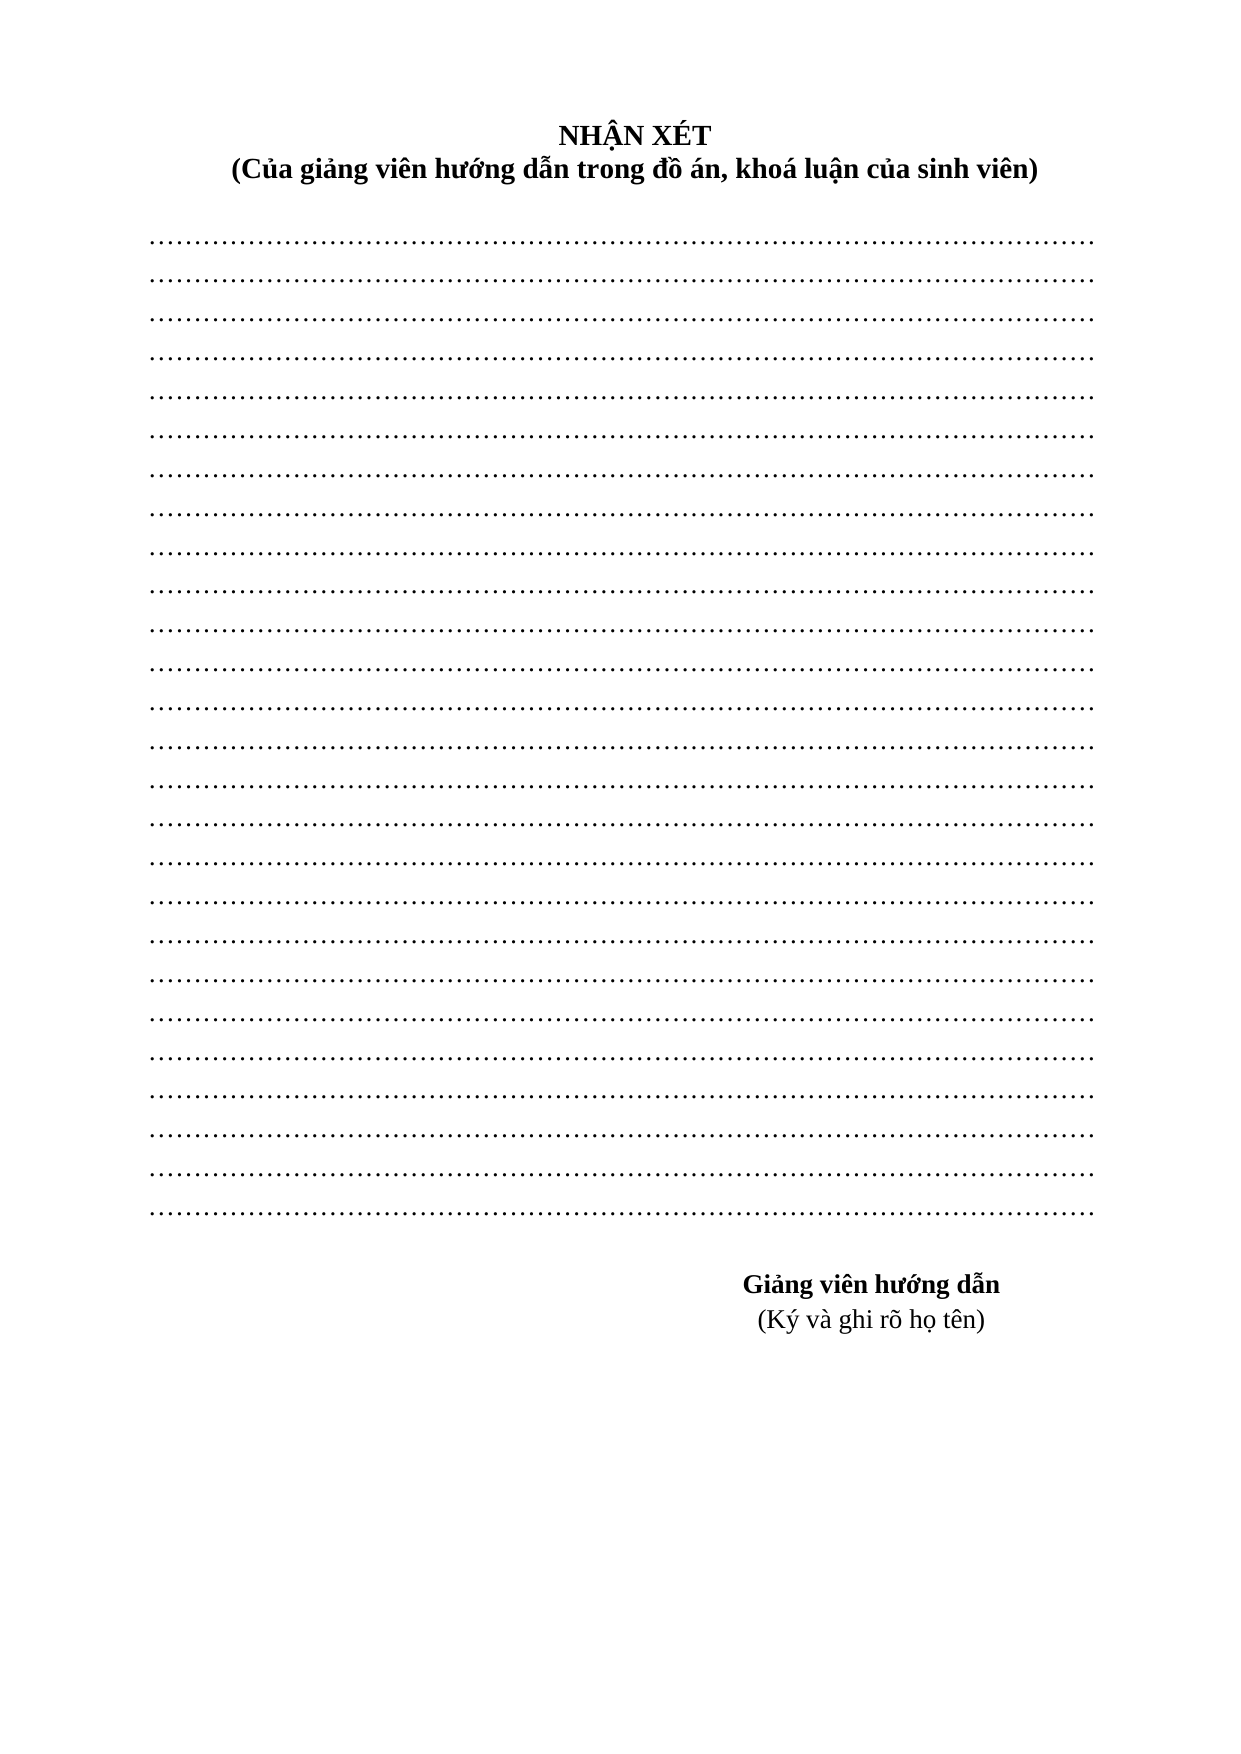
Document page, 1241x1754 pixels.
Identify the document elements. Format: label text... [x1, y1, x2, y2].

text Giảng viên hướng dẫn [148, 1268, 1122, 1299]
text ………………………………………………………………………………………………………………………………………………………………………………………………………………………………………………………………………………………………………………………………………………………………………………………………………………………………………………………………………………………………………………………………………………………………………………………………………………………………………………………………………………………………………………………………………………………………………………………………………………………………………………………………………………………………………………………………………………………………………………………………………………………………………………………………………………………………………………………………………………………………………………………………………………………………………………………………………………………………………………………………………………………………………………………………………………………………………………………………………………………………………………………………………………………………………………………………………………………………………………………………………………………………………………………………………………………………………………………………………………………………………………………………………………………………………………………………………………………………………………………………………………………………………………………………………………………………………………………………………………………………………………………………………………………………………………………………………………………………………………………………………………………………………………………………………………………………………………………………………………………………………………………… [148, 219, 1122, 1221]
text NHẬN XÉT [148, 118, 1122, 152]
text (Của giảng viên hướng dẫn trong đồ án, khoá luận của sinh viên) [148, 152, 1122, 185]
text (Ký và ghi rõ họ tên) [148, 1303, 1122, 1335]
